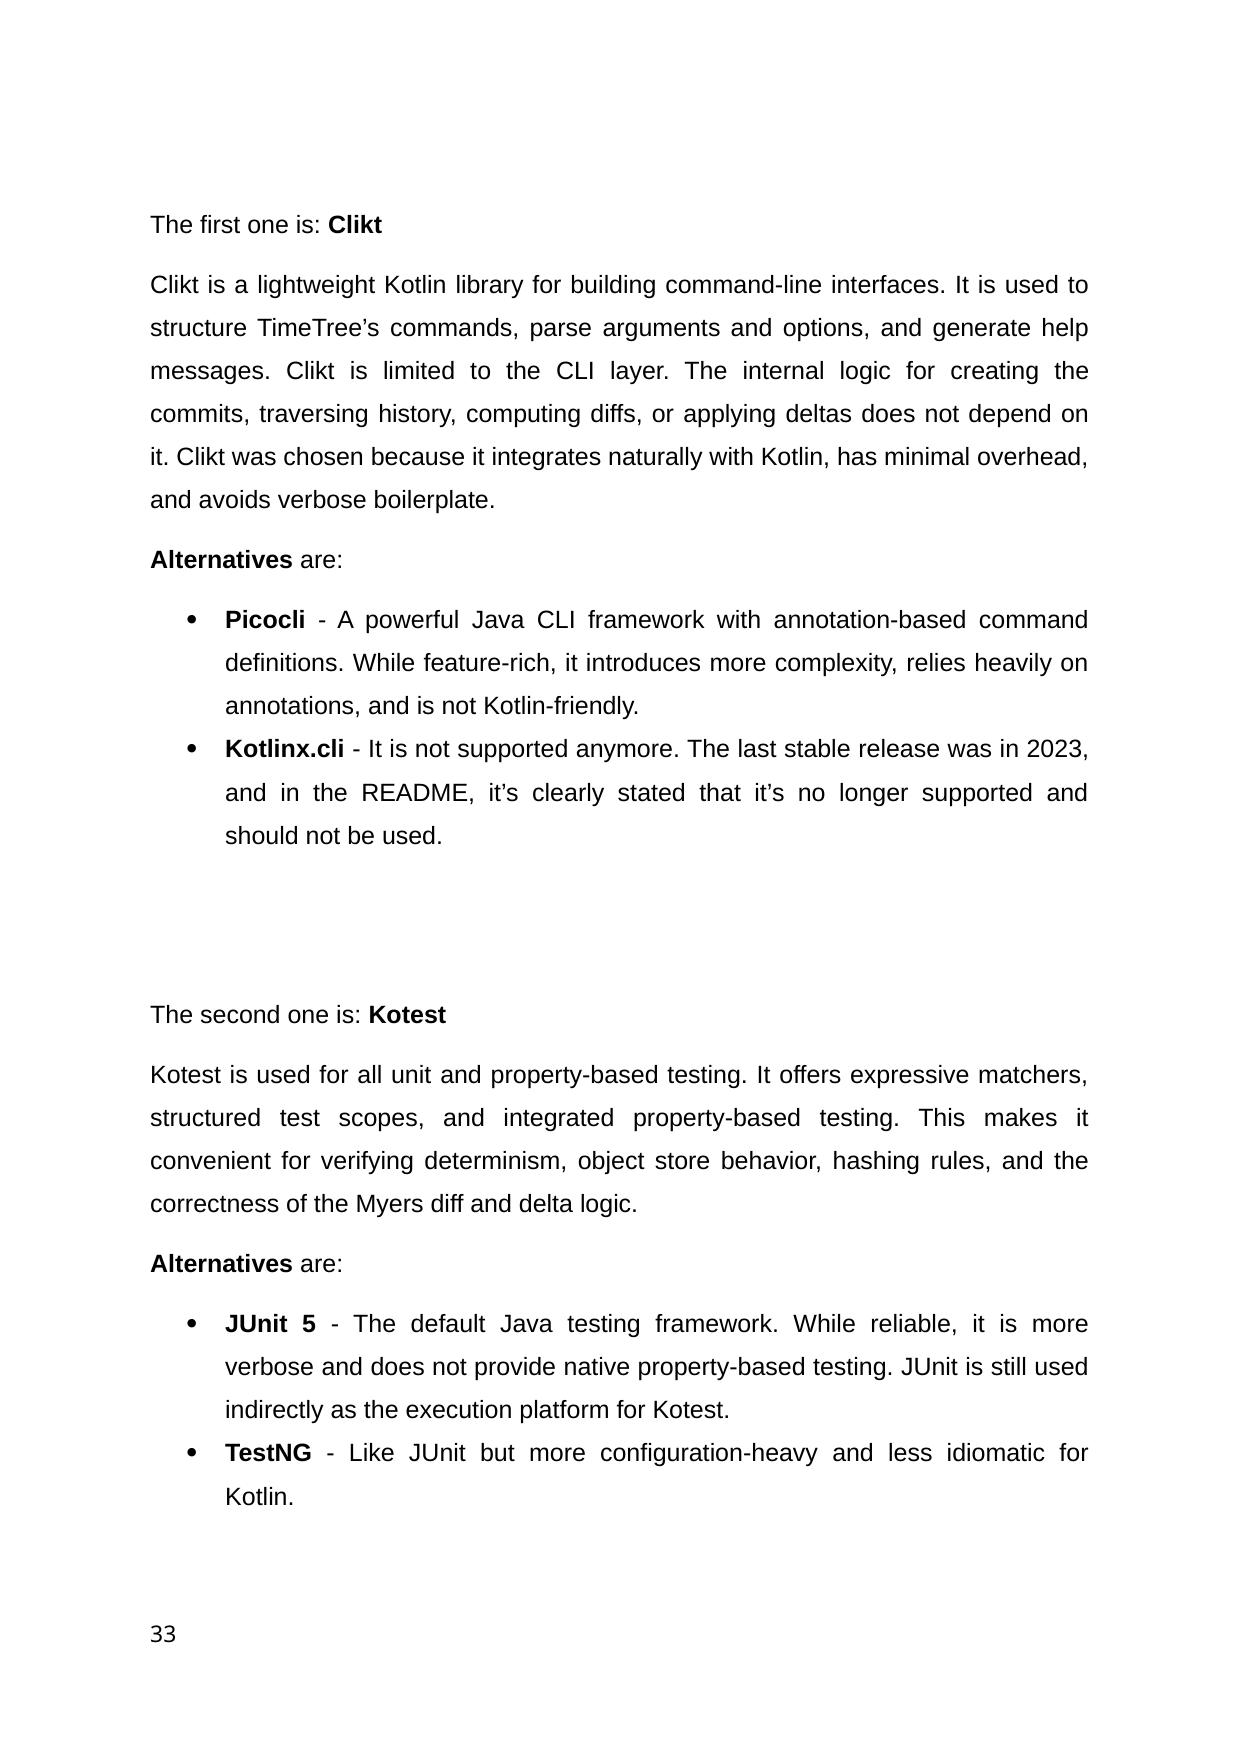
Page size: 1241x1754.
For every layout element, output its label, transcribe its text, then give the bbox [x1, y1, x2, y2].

text Kotest is used for all unit and property-based testing. It offers expressive matchers, structured test scopes, and integrated property-based testing. This makes it convenient for verifying determinism, object store behavior, hashing rules, and the correctness of the Myers diff and delta logic. [150, 1060, 1090, 1218]
text The second one is: Kotest [150, 1000, 1090, 1029]
list TestNG - Like JUnit but more configuration-heavy and less idiomatic for Kotlin. [187, 1438, 1090, 1510]
list JUnit 5 - The default Java testing framework. While reliable, it is more verbose and does not provide native property-based testing. JUnit is still used indirectly as the execution platform for Kotest. [187, 1309, 1090, 1424]
text The first one is: Clikt [150, 210, 1090, 238]
text Alternatives are: [150, 1249, 1090, 1278]
list Kotlinx.cli - It is not supported anymore. The last stable release was in 2023, and in the README, it’s clearly stated that it’s no longer supported and should not be used. [187, 734, 1090, 849]
text Clikt is a lightweight Kotlin library for building command-line interfaces. It is used to structure TimeTree’s commands, parse arguments and options, and generate help messages. Clikt is limited to the CLI layer. The internal logic for creating the commits, traversing history, computing diffs, or applying deltas does not depend on it. Clikt was chosen because it integrates naturally with Kotlin, has minimal overhead, and avoids verbose boilerplate. [150, 269, 1090, 514]
text Alternatives are: [150, 545, 1090, 574]
list Picocli - A powerful Java CLI framework with annotation-based command definitions. While feature-rich, it introduces more complexity, relies heavily on annotations, and is not Kotlin-friendly. [187, 605, 1090, 720]
